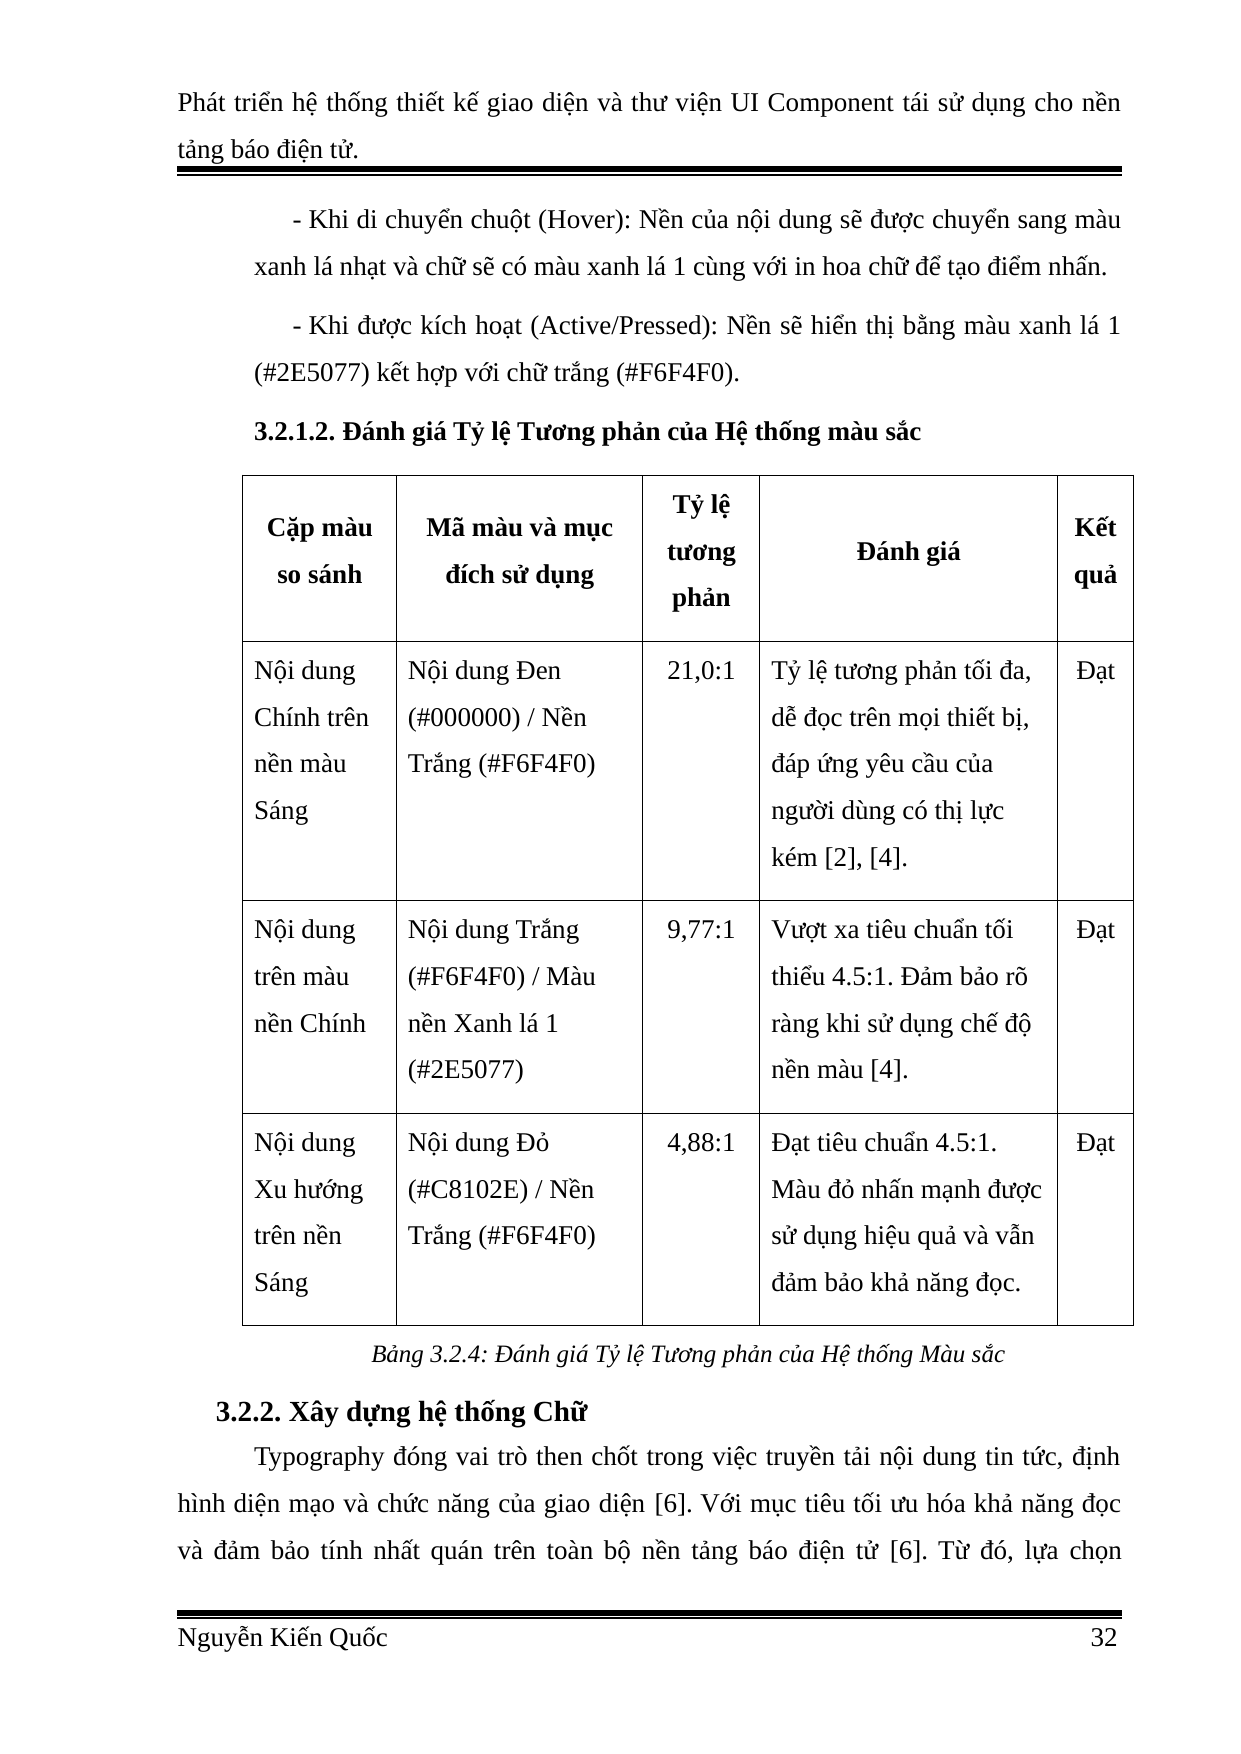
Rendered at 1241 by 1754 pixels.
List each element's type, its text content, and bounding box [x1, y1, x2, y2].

table_header Đánh giá [760, 476, 1057, 641]
table_cell Nội dung Xu hướng trên nền Sáng [243, 1114, 396, 1325]
table_header Tỷ lệ tương phản [643, 476, 759, 641]
table_cell Đạt tiêu chuẩn 4.5:1. Màu đỏ nhấn mạnh được sử dụng hiệu quả và vẫn đảm bảo khả năng đọc. [760, 1114, 1057, 1325]
table_cell Nội dung Đen (#000000) / Nền Trắng (#F6F4F0) [397, 642, 642, 900]
table_cell Đạt [1058, 1114, 1133, 1325]
table_cell Nội dung Đỏ (#C8102E) / Nền Trắng (#F6F4F0) [397, 1114, 642, 1325]
table_cell 9,77:1 [643, 901, 759, 1113]
table_cell Nội dung trên màu nền Chính [243, 901, 396, 1113]
table_cell Vượt xa tiêu chuẩn tối thiểu 4.5:1. Đảm bảo rõ ràng khi sử dụng chế độ nền màu [4]. [760, 901, 1057, 1113]
table_cell 21,0:1 [643, 642, 759, 900]
table_header Kết quả [1058, 476, 1133, 641]
table_cell Tỷ lệ tương phản tối đa, dễ đọc trên mọi thiết bị, đáp ứng yêu cầu của người dùng có thị lực kém [2], [4]. [760, 642, 1057, 900]
table_cell Nội dung Trắng (#F6F4F0) / Màu nền Xanh lá 1 (#2E5077) [397, 901, 642, 1113]
list Khi được kích hoạt (Active/Pressed): Nền sẽ hiển thị bằng màu xanh lá 1 (#2E5077) kết hợp với chữ trắng (#F6F4F0). [254, 309, 1122, 387]
table_cell Đạt [1058, 642, 1133, 900]
table_header Mã màu và mục đích sử dụng [397, 476, 642, 641]
table_cell 4,88:1 [643, 1114, 759, 1325]
subtitle Xây dựng hệ thống Chữ [177, 1394, 1122, 1428]
table_header Cặp màu so sánh [243, 476, 396, 641]
list Khi di chuyển chuột (Hover): Nền của nội dung sẽ được chuyển sang màu xanh lá nhạt và chữ sẽ có màu xanh lá 1 cùng với in hoa chữ để tạo điểm nhấn. [254, 204, 1122, 281]
table_cell Nội dung Chính trên nền màu Sáng [243, 642, 396, 900]
table_cell Đạt [1058, 901, 1133, 1113]
subtitle Đánh giá Tỷ lệ Tương phản của Hệ thống màu sắc [177, 415, 1122, 446]
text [177, 1441, 1122, 1565]
